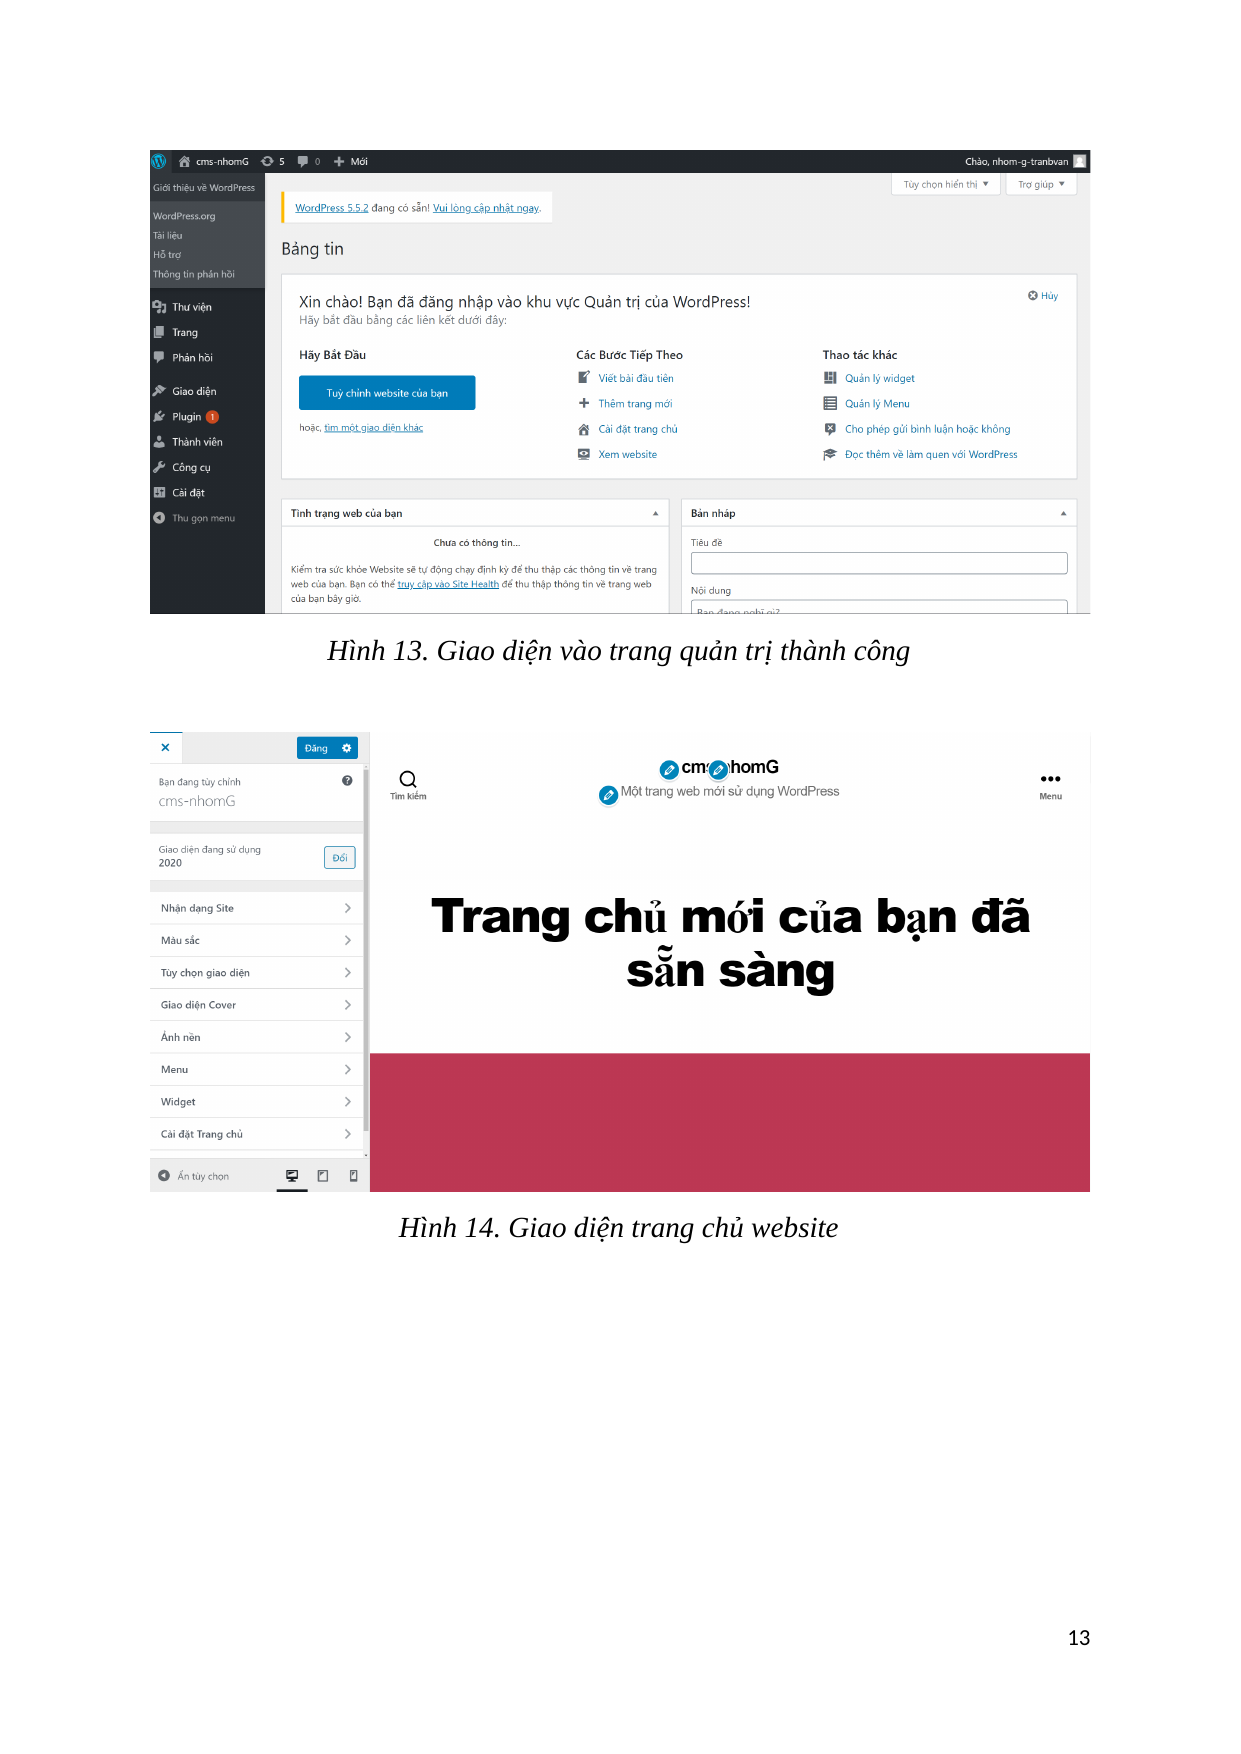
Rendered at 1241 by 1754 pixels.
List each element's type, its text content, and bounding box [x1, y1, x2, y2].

text Hình 13. Giao diện vào trang quản trị thành công [150, 633, 1090, 666]
text Hình 14. Giao diện trang chủ website [150, 1211, 1090, 1244]
picture [150, 732, 1091, 1192]
picture [150, 150, 1091, 614]
